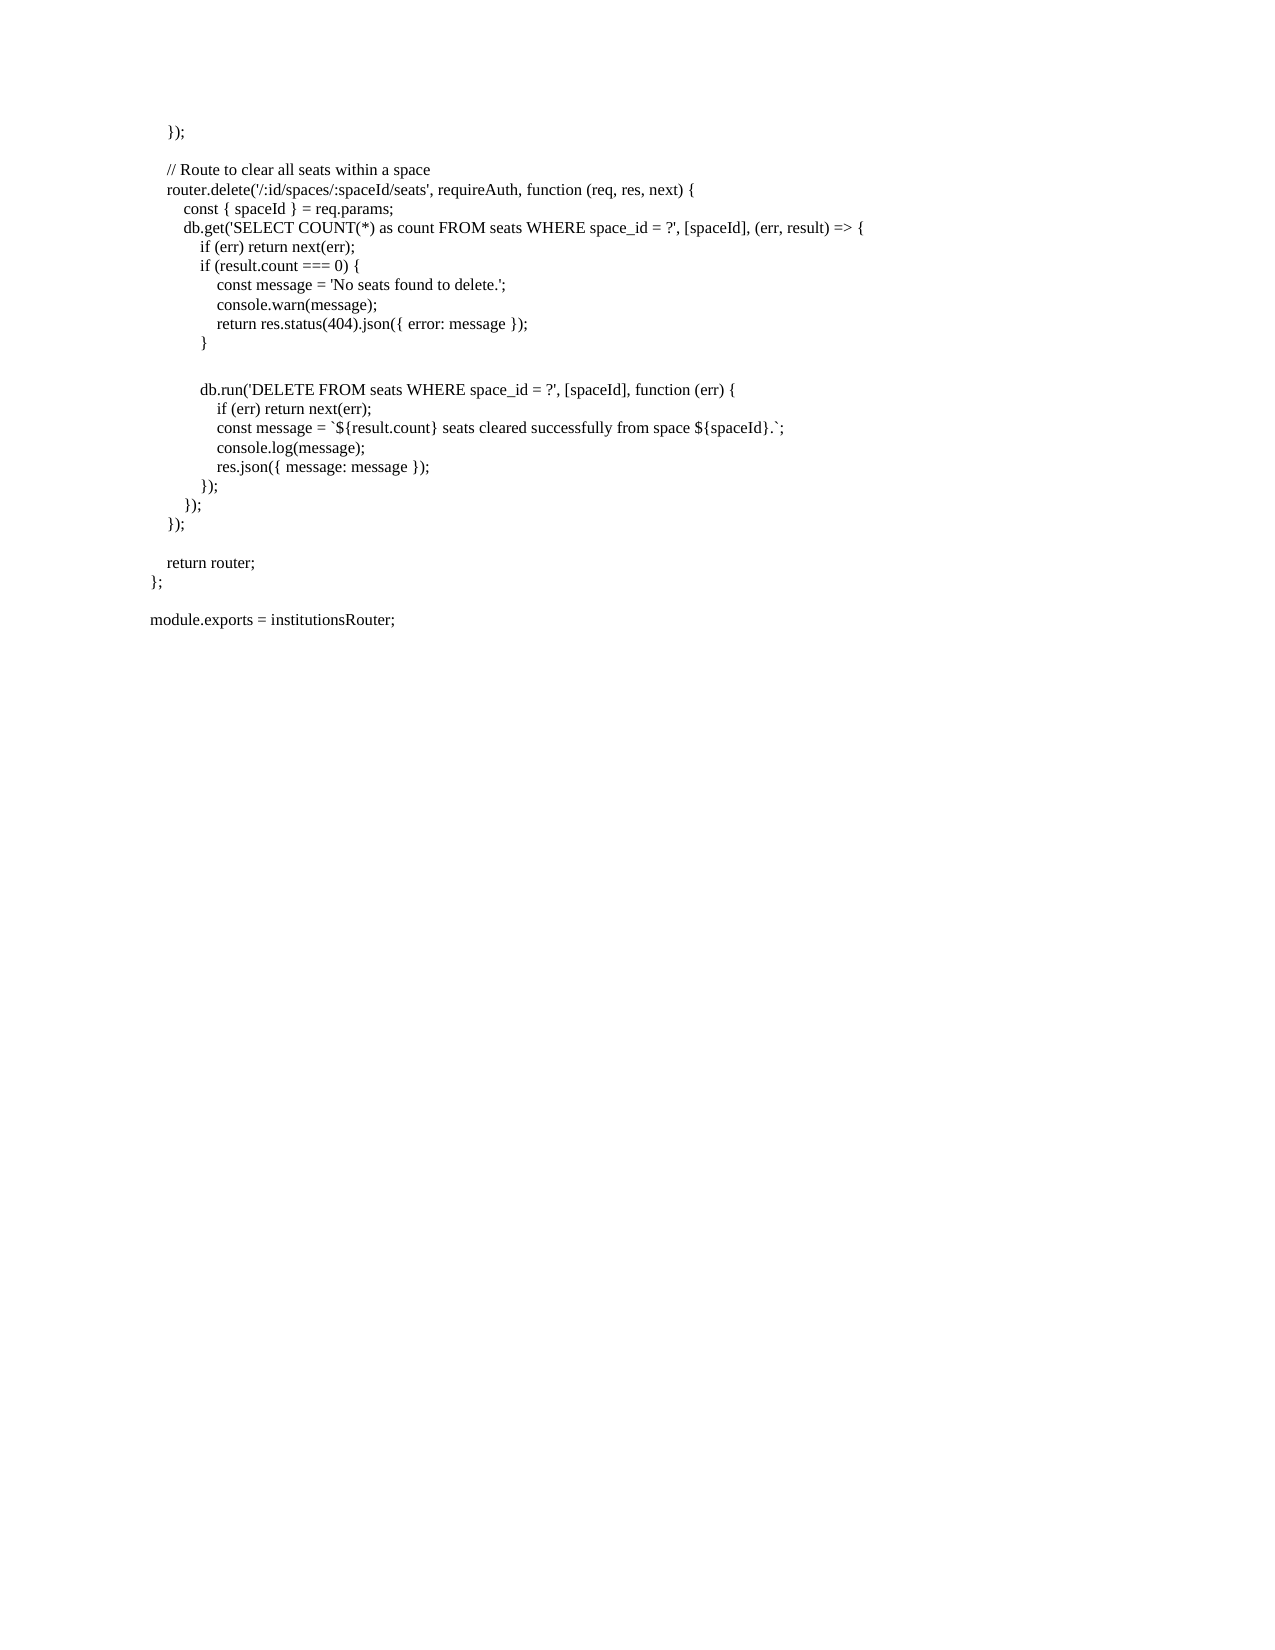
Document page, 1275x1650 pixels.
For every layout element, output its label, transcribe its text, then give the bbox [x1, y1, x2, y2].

text db.get('SELECT COUNT(*) as count FROM seats WHERE space_id = ?', [spaceId], (err, result) => { [150, 218, 1125, 237]
text }); [150, 514, 1125, 533]
text return router; [150, 552, 1125, 572]
text const { spaceId } = req.params; [150, 198, 1125, 218]
text db.run('DELETE FROM seats WHERE space_id = ?', [spaceId], function (err) { [150, 380, 1125, 399]
text res.json({ message: message }); [150, 457, 1125, 476]
text module.exports = institutionsRouter; [150, 610, 1125, 629]
text }); [150, 495, 1125, 514]
text return res.status(404).json({ error: message }); [150, 313, 1125, 333]
text router.delete('/:id/spaces/:spaceId/seats', requireAuth, function (req, res, next) { [150, 179, 1125, 198]
text // Route to clear all seats within a space [150, 160, 1125, 179]
text console.warn(message); [150, 294, 1125, 313]
text console.log(message); [150, 437, 1125, 457]
text if (err) return next(err); [150, 399, 1125, 418]
text const message = 'No seats found to delete.'; [150, 275, 1125, 294]
text if (result.count === 0) { [150, 256, 1125, 275]
text }); [150, 476, 1125, 495]
text const message = `${result.count} seats cleared successfully from space ${spaceId}.`; [150, 418, 1125, 437]
text } [150, 333, 1125, 352]
text }; [150, 572, 1125, 591]
text if (err) return next(err); [150, 237, 1125, 256]
text }); [150, 122, 1125, 141]
